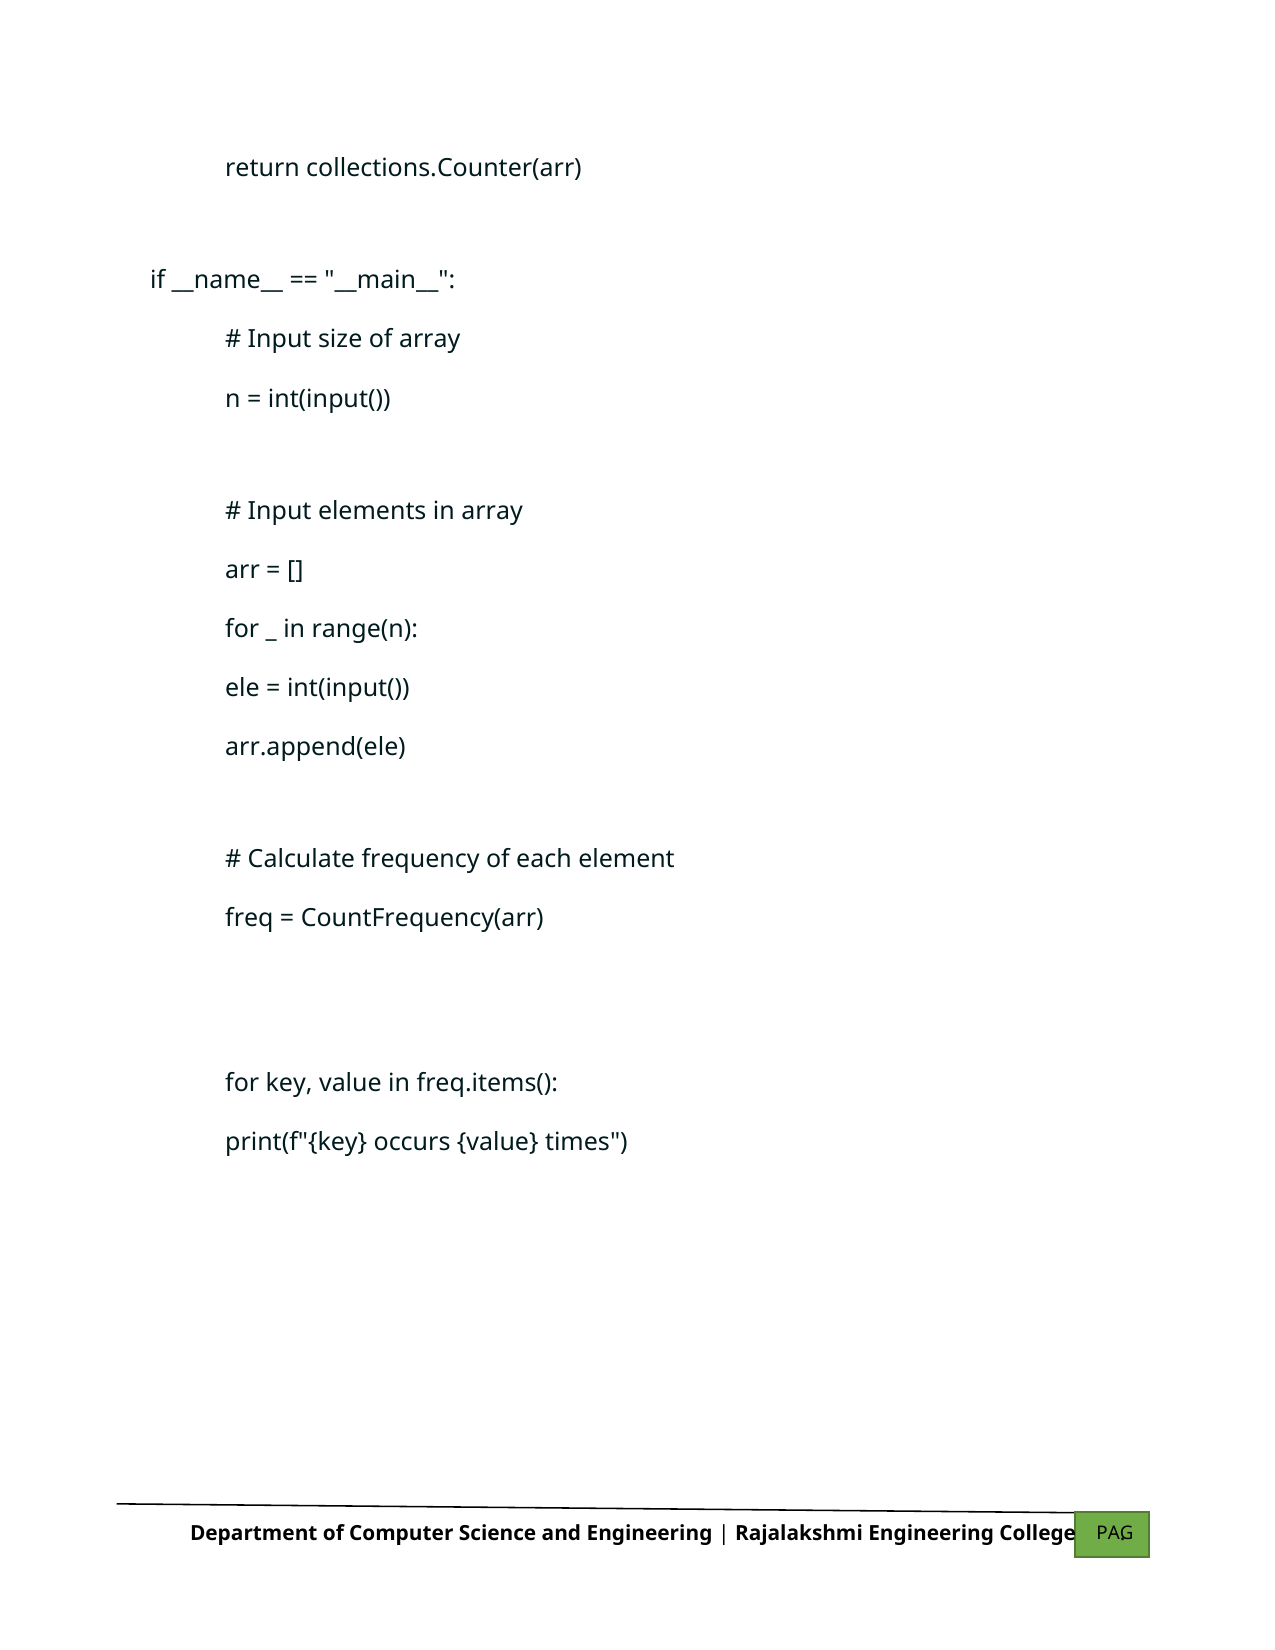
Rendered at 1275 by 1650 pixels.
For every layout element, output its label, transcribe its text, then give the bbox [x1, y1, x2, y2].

text arr = [] [150, 551, 1125, 585]
text arr.append(ele) [150, 728, 1125, 763]
text freq = CountFrequency(arr) [150, 900, 1125, 934]
text ele = int(input()) [150, 669, 1125, 703]
text for key, value in freq.items(): [150, 1065, 1125, 1099]
text for _ in range(n): [150, 610, 1125, 644]
text print(f"{key} occurs {value} times") [150, 1124, 1125, 1158]
text # Input size of array [150, 321, 1125, 355]
text # Input elements in array [150, 492, 1125, 526]
text n = int(input()) [150, 380, 1125, 414]
text return collections.Counter(arr) [150, 150, 1125, 184]
text if __name__ == "__main__": [150, 262, 1125, 296]
text # Calculate frequency of each element [150, 841, 1125, 875]
